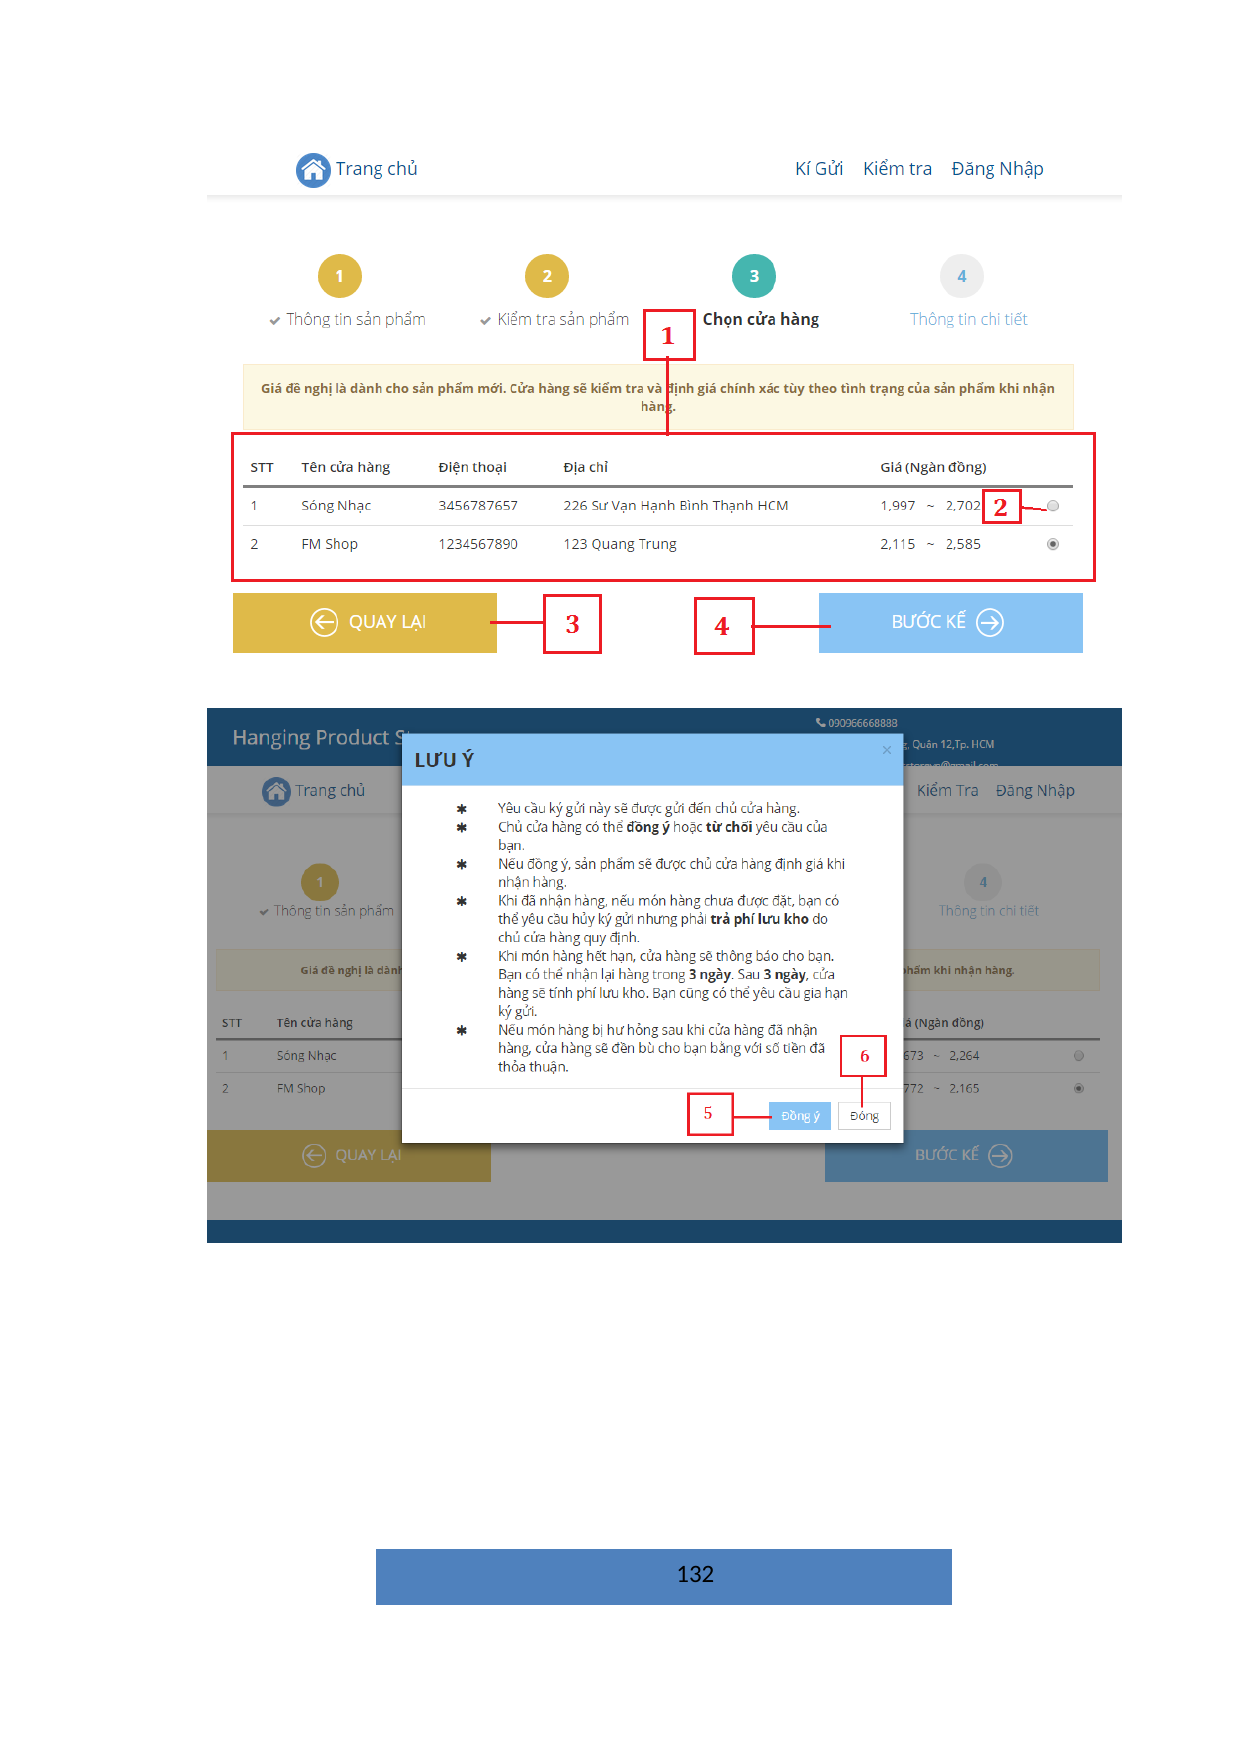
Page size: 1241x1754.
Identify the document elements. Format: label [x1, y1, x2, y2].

picture [207, 708, 1122, 1243]
picture [207, 147, 1122, 692]
